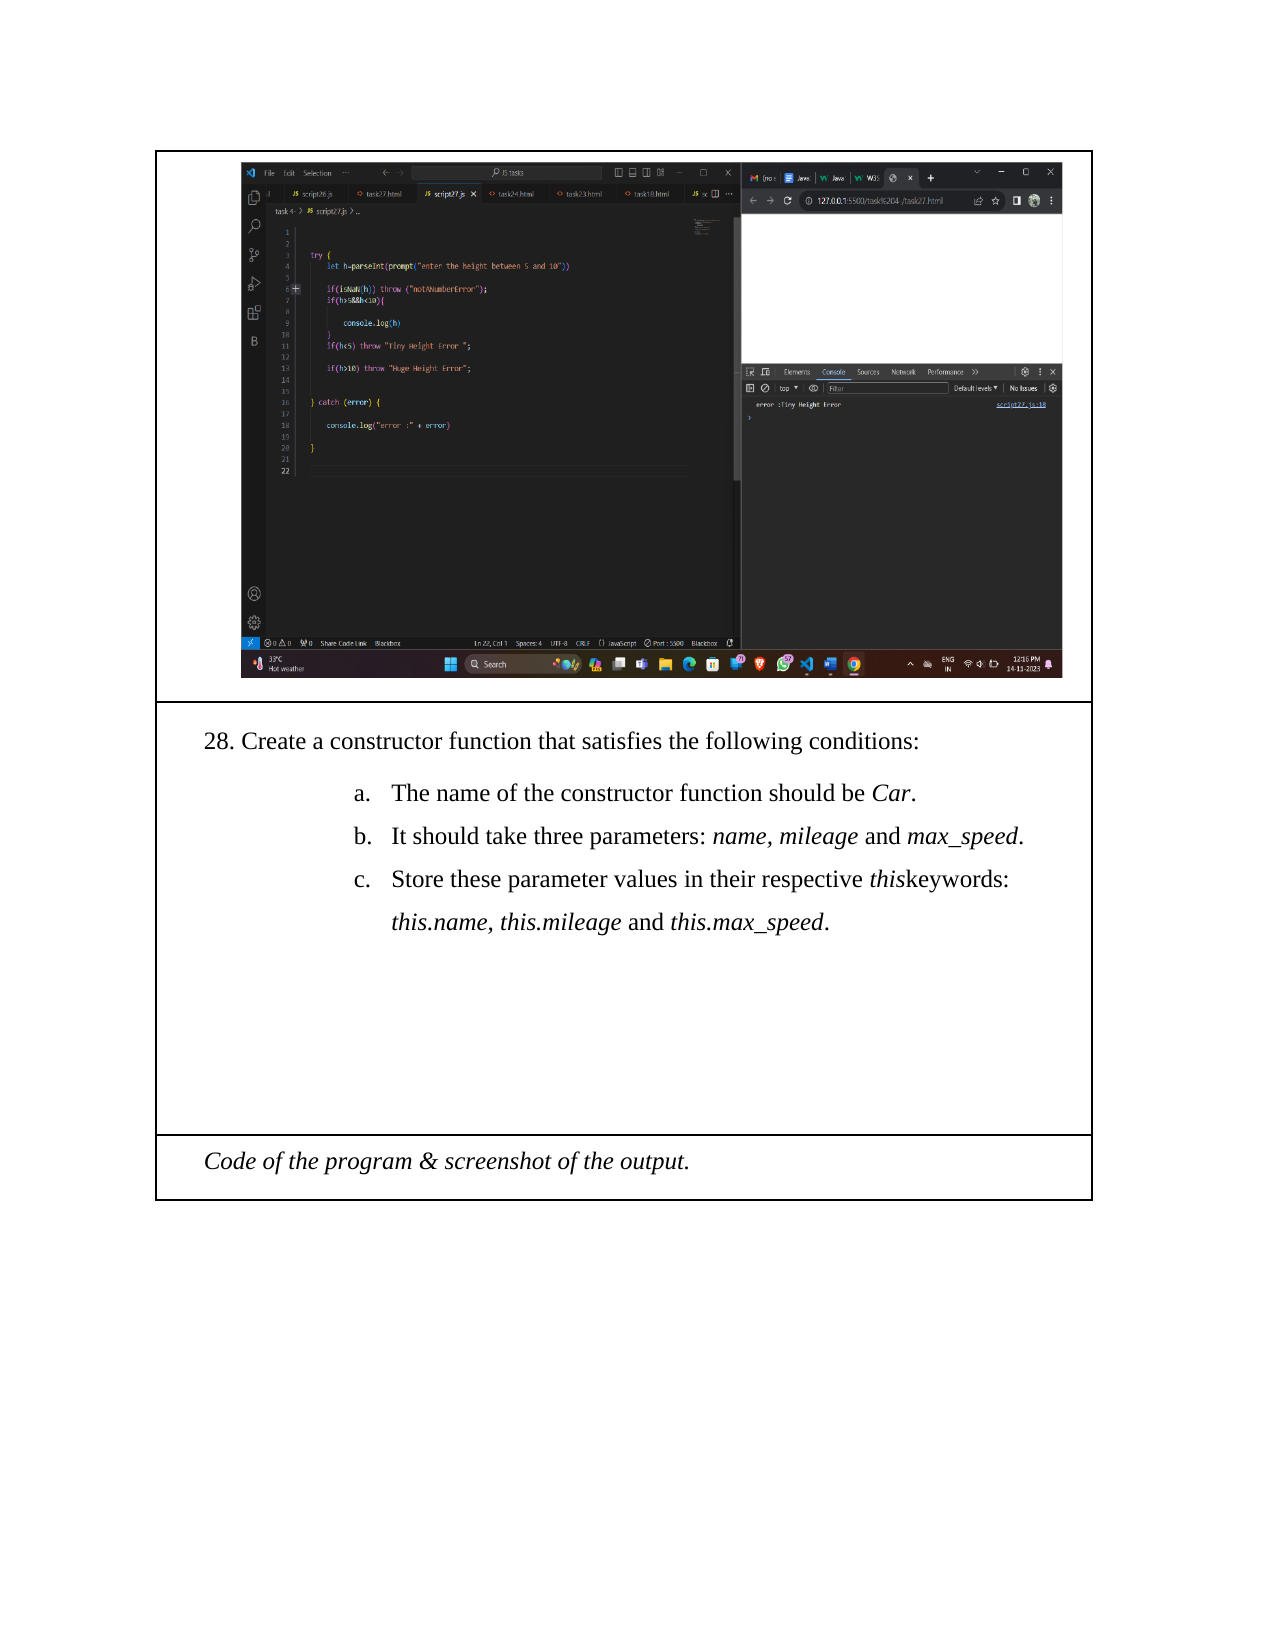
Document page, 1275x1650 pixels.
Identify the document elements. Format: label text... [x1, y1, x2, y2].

table_cell 28. Create a constructor function that satisfies the following conditions: The name of the constructor function should be Car. It should take three parameters: name, mileage and max_speed. Store these parameter values in their respective thiskeywords: this.name, this.mileage and this.max_speed. [157, 703, 1091, 1134]
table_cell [157, 1136, 1091, 1199]
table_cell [157, 152, 1091, 701]
picture [241, 162, 1063, 678]
